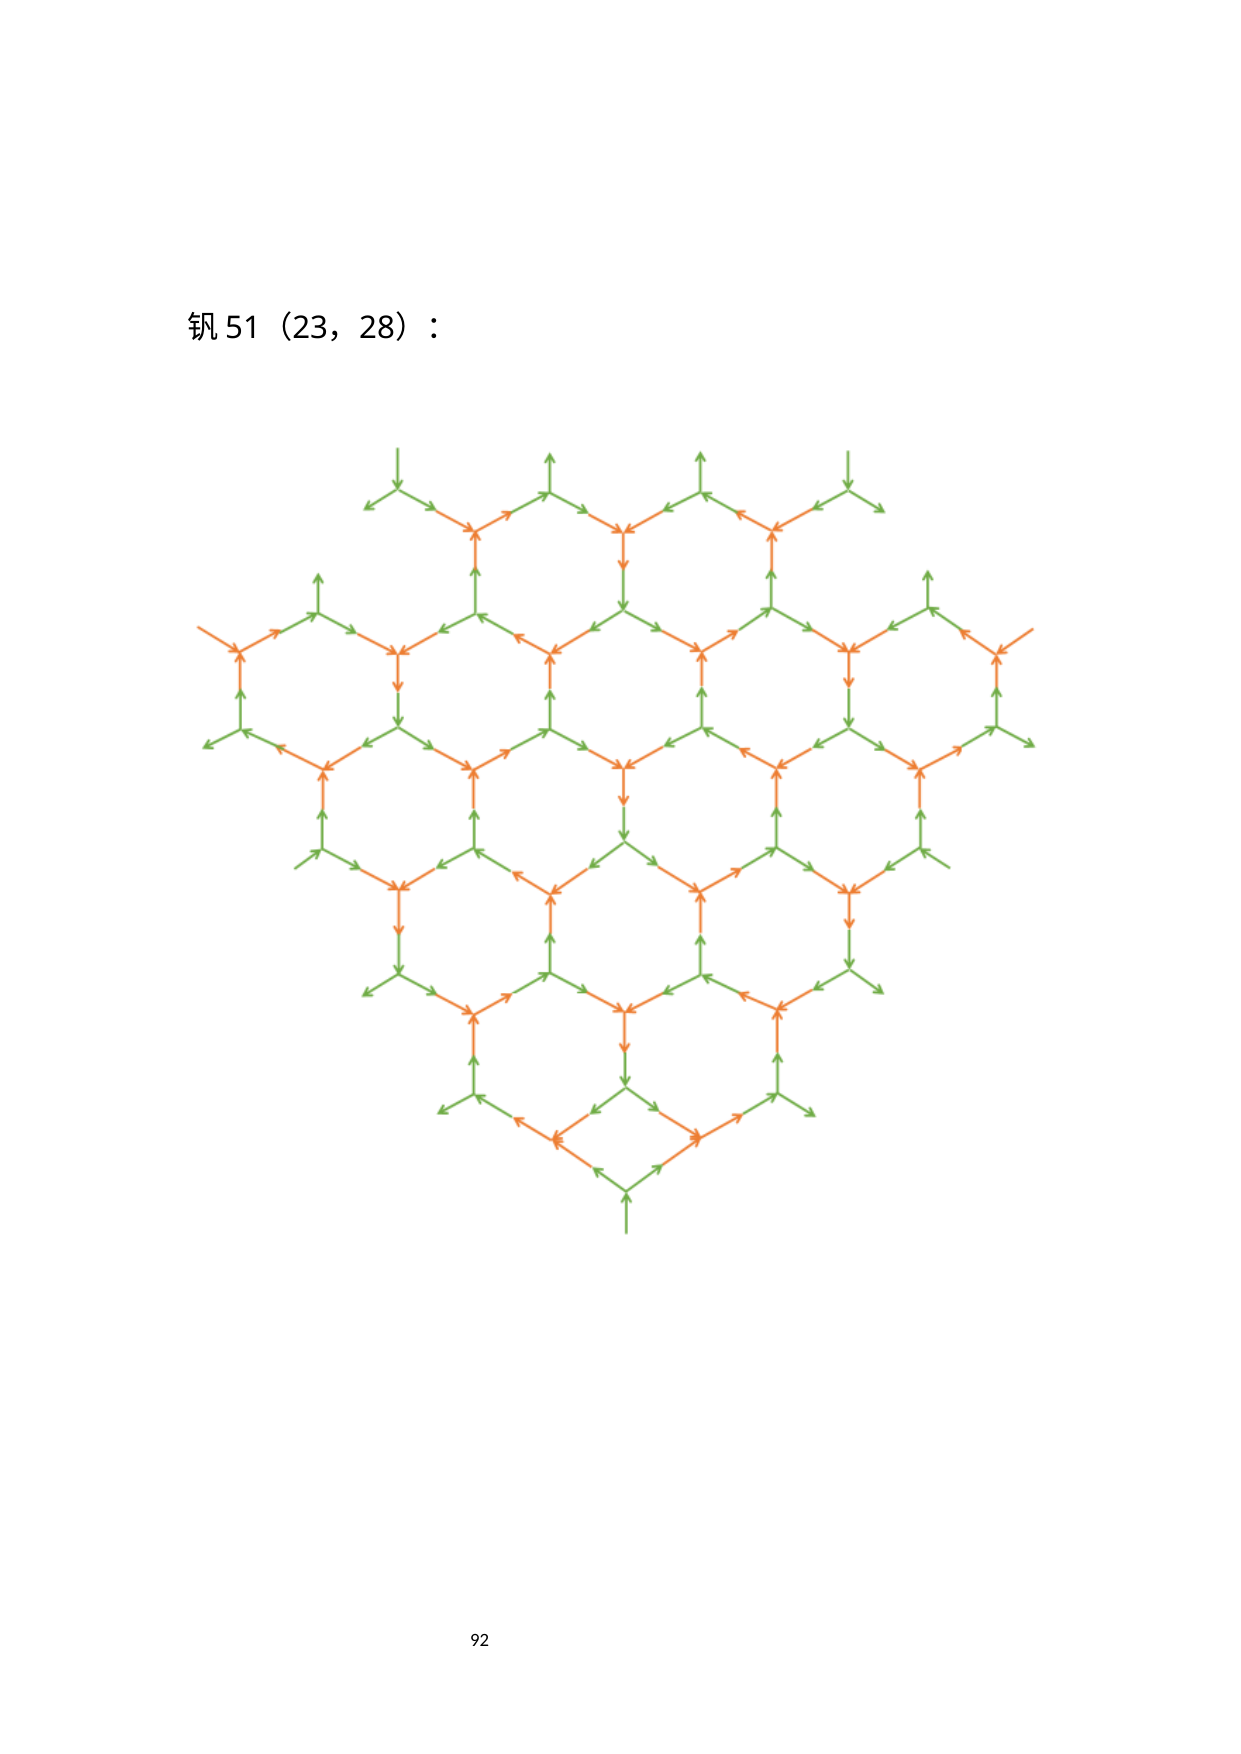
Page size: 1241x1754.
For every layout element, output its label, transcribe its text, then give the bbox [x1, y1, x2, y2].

text 钒51（23，28）： [187, 292, 1053, 357]
picture [187, 422, 1052, 1236]
